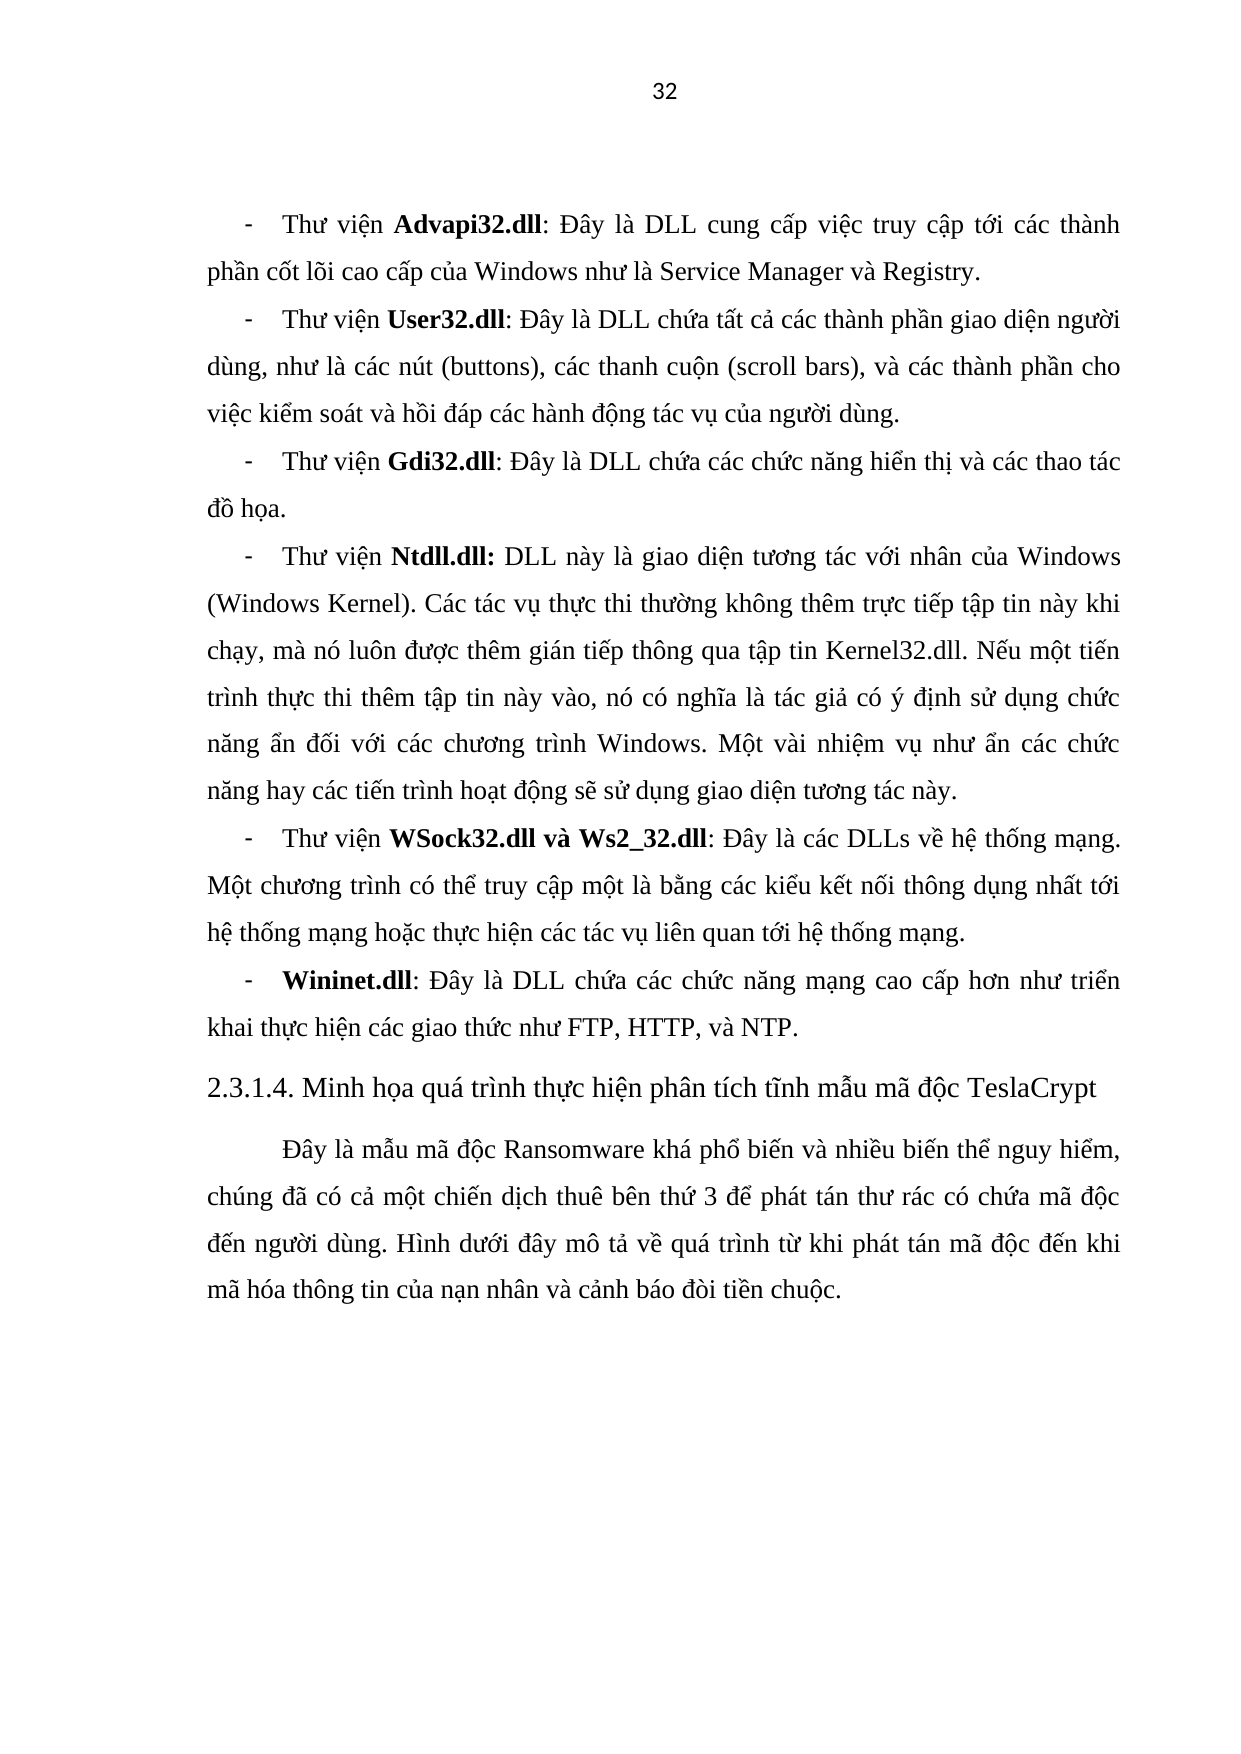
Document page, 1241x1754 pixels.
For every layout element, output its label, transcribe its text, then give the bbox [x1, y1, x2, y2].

list Thư viện Advapi32.dll: Đây là DLL cung cấp việc truy cập tới các thành phần cốt lõi cao cấp của Windows như là Service Manager và Registry. [207, 207, 1122, 286]
list Wininet.dll: Đây là DLL chứa các chức năng mạng cao cấp hơn như triển khai thực hiện các giao thức như FTP, HTTP, và NTP. [207, 963, 1122, 1042]
list Thư viện User32.dll: Đây là DLL chứa tất cả các thành phần giao diện người dùng, như là các nút (buttons), các thanh cuộn (scroll bars), và các thành phần cho việc kiểm soát và hồi đáp các hành động tác vụ của người dùng. [207, 302, 1122, 428]
text 2.3.1.4. Minh họa quá trình thực hiện phân tích tĩnh mẫu mã độc TeslaCrypt [207, 1071, 1122, 1104]
text Đây là mẫu mã độc Ransomware khá phổ biến và nhiều biến thể nguy hiểm, chúng đã có cả một chiến dịch thuê bên thứ 3 để phát tán thư rác có chứa mã độc đến người dùng. Hình dưới đây mô tả về quá trình từ khi phát tán mã độc đến khi mã hóa thông tin của nạn nhân và cảnh báo đòi tiền chuộc. [207, 1133, 1122, 1304]
list Thư viện Gdi32.dll: Đây là DLL chứa các chức năng hiển thị và các thao tác đồ họa. [207, 444, 1122, 523]
list Thư viện Ntdll.dll: DLL này là giao diện tương tác với nhân của Windows (Windows Kernel). Các tác vụ thực thi thường không thêm trực tiếp tập tin này khi chạy, mà nó luôn được thêm gián tiếp thông qua tập tin Kernel32.dll. Nếu một tiến trình thực thi thêm tập tin này vào, nó có nghĩa là tác giả có ý định sử dụng chức năng ẩn đối với các chương trình Windows. Một vài nhiệm vụ như ẩn các chức năng hay các tiến trình hoạt động sẽ sử dụng giao diện tương tác này. [207, 539, 1122, 805]
list Thư viện WSock32.dll và Ws2_32.dll: Đây là các DLLs về hệ thống mạng. Một chương trình có thể truy cập một là bằng các kiểu kết nối thông dụng nhất tới hệ thống mạng hoặc thực hiện các tác vụ liên quan tới hệ thống mạng. [207, 821, 1122, 947]
